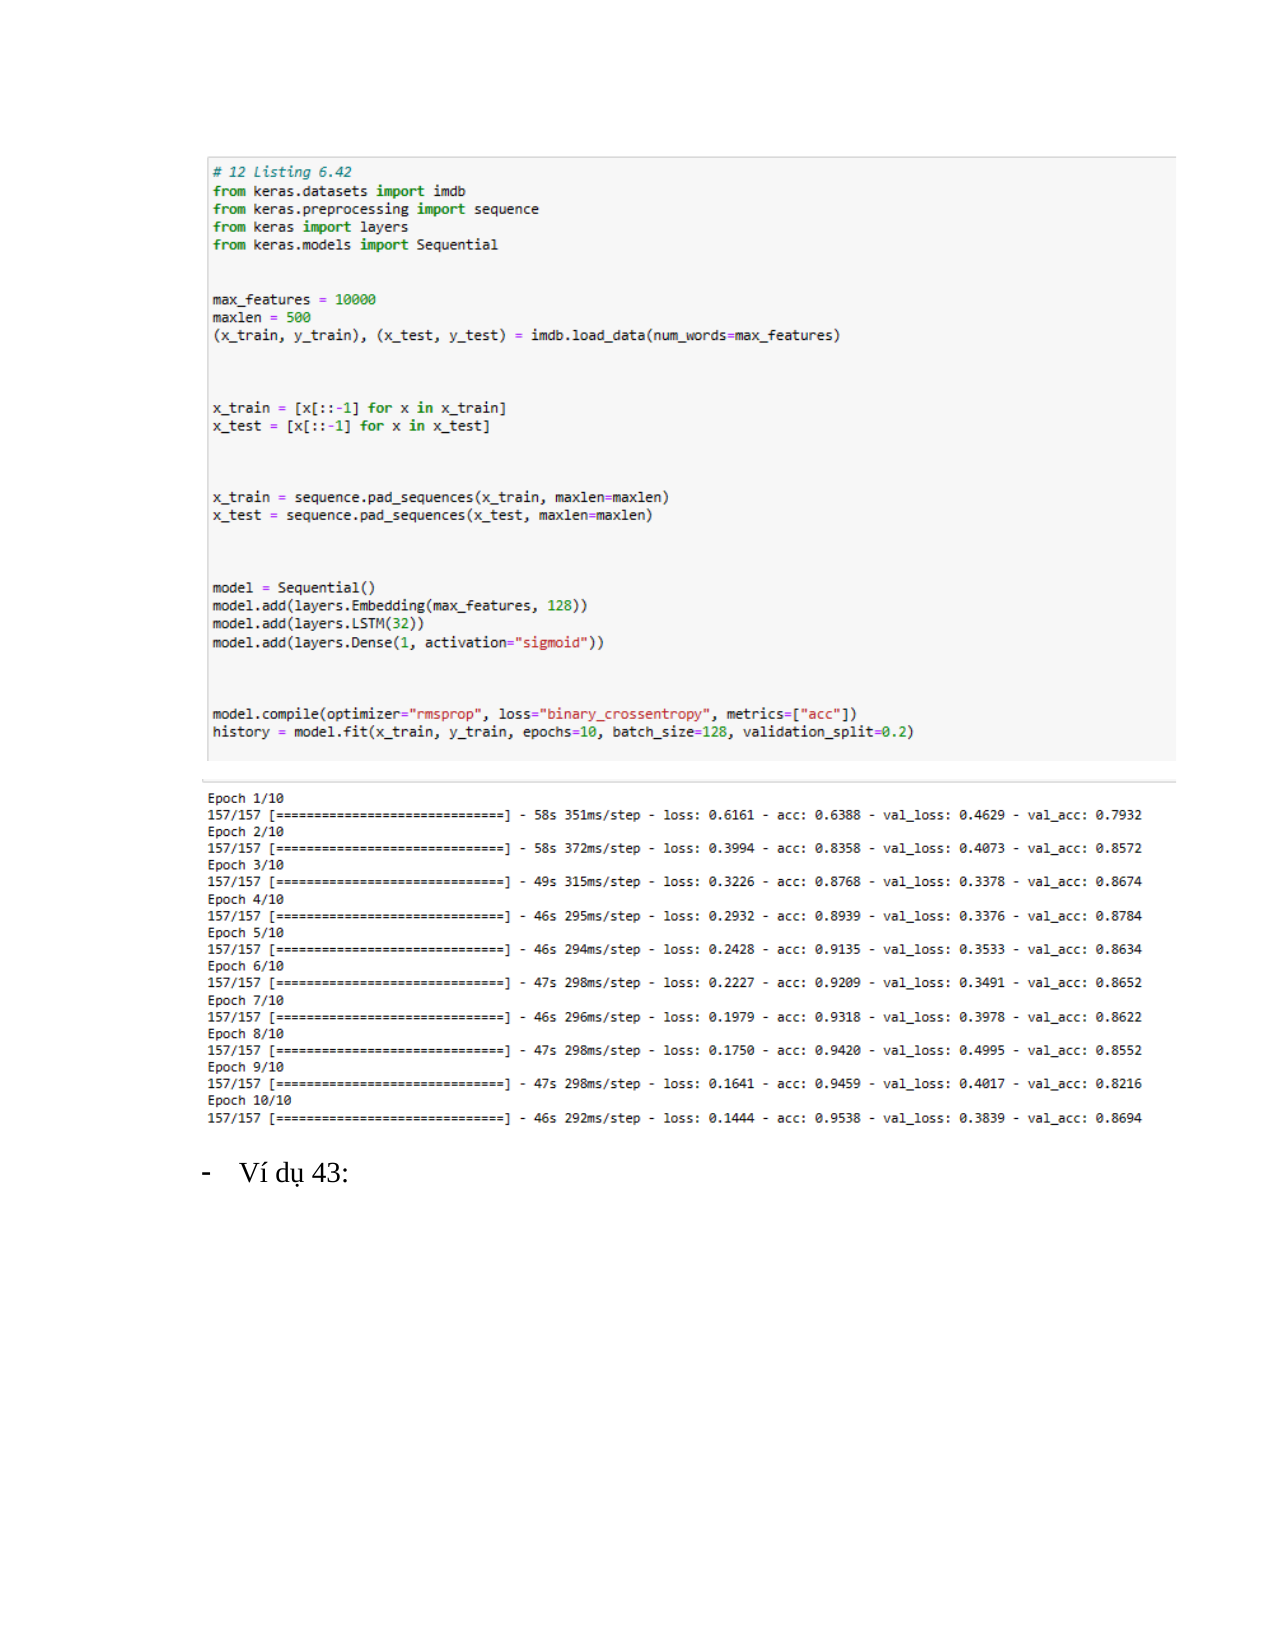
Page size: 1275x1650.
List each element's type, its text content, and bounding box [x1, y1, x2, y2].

picture [201, 779, 1177, 1137]
list Ví dụ 43: [201, 1155, 1125, 1189]
picture [201, 150, 1177, 761]
